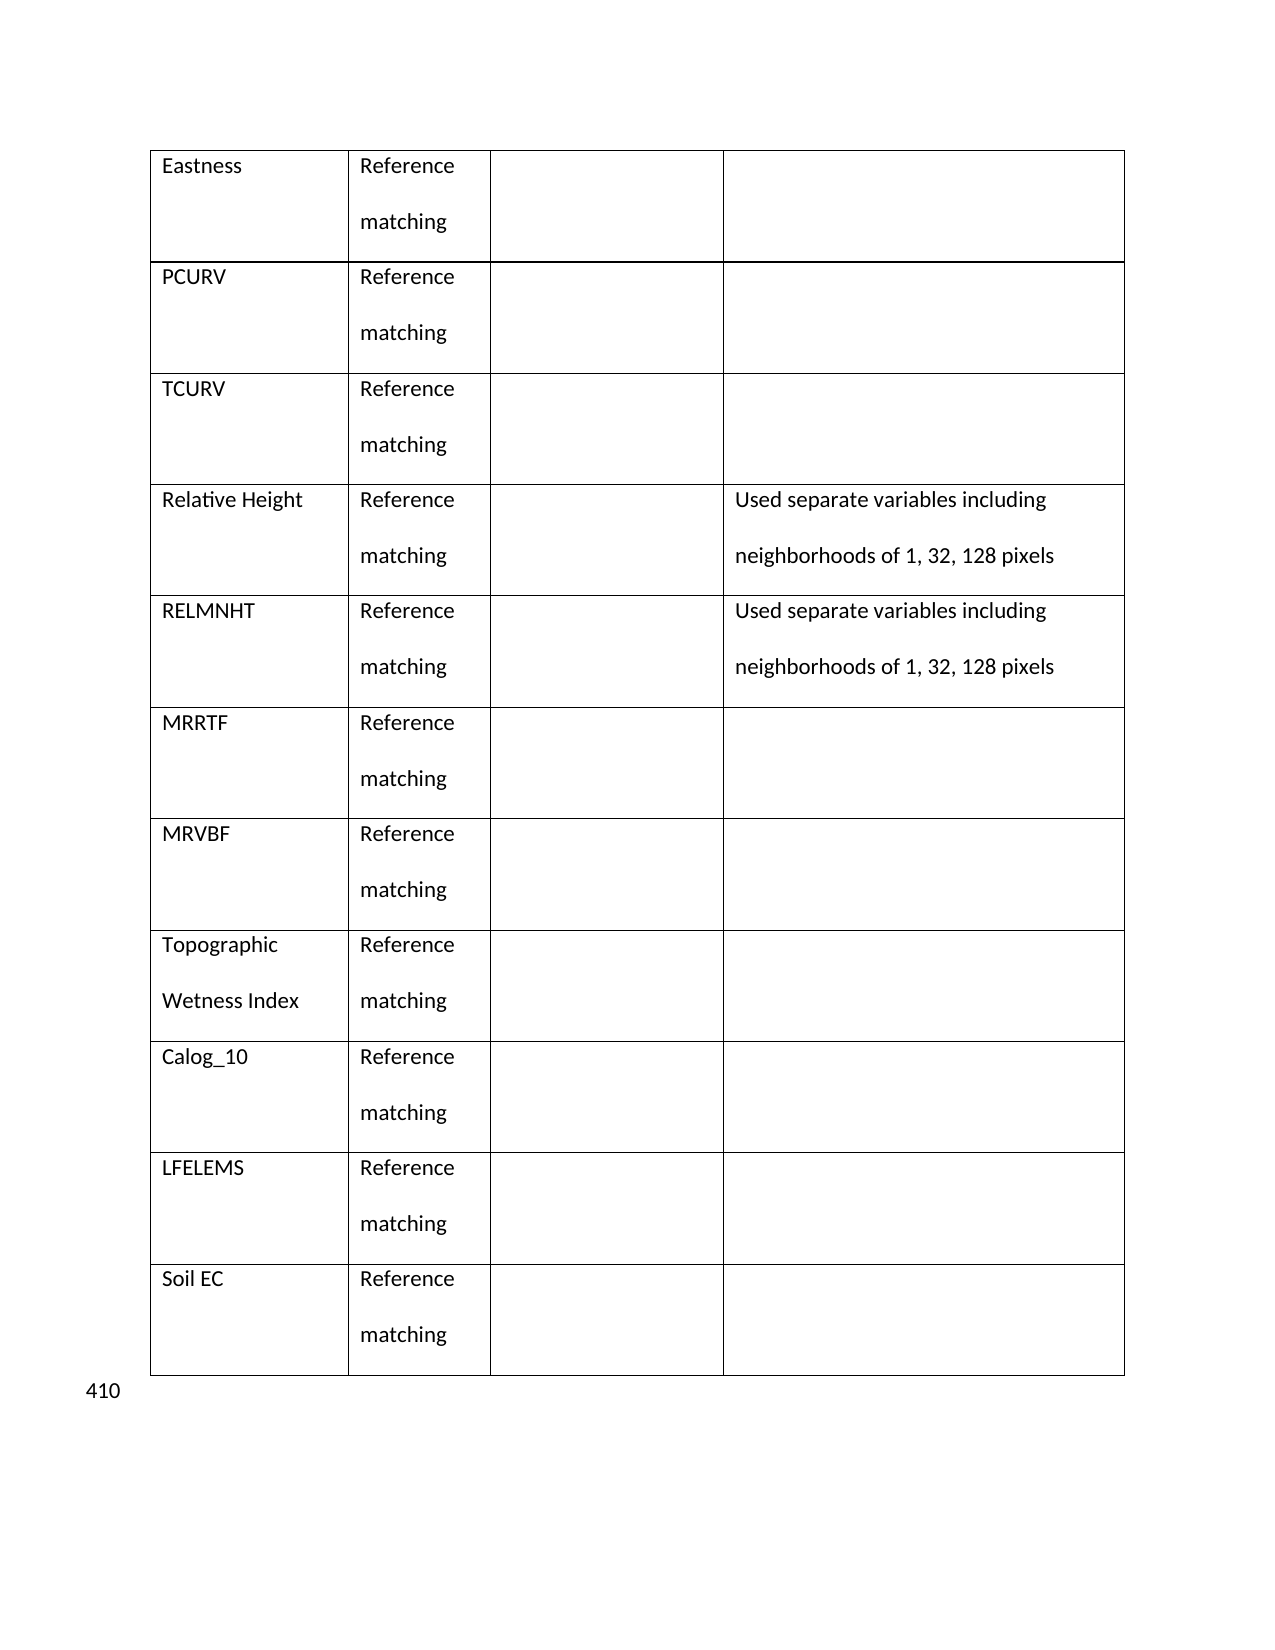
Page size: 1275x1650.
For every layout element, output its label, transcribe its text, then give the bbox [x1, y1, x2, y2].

table_cell Eastness [151, 151, 348, 261]
table_cell Soil EC [151, 1265, 348, 1375]
table_cell [491, 1153, 723, 1263]
table_cell Used separate variables including neighborhoods of 1, 32, 128 pixels [724, 596, 1124, 707]
table_cell Reference matching [349, 708, 490, 818]
table_cell Reference matching [349, 1153, 490, 1263]
table_cell TCURV [151, 374, 348, 484]
table_cell [491, 485, 723, 595]
table_cell Reference matching [349, 1042, 490, 1152]
table_cell [724, 263, 1124, 373]
table_cell [724, 1265, 1124, 1375]
table_cell Used separate variables including neighborhoods of 1, 32, 128 pixels [724, 485, 1124, 595]
table_cell MRVBF [151, 819, 348, 929]
table_cell [491, 708, 723, 818]
table_cell LFELEMS [151, 1153, 348, 1263]
table_cell [491, 263, 723, 373]
table_cell [724, 374, 1124, 484]
table_cell [491, 1042, 723, 1152]
table_cell [724, 1153, 1124, 1263]
table_cell MRRTF [151, 708, 348, 818]
table_cell Reference matching [349, 596, 490, 707]
table_cell RELMNHT [151, 596, 348, 707]
table_cell Reference matching [349, 485, 490, 595]
table_cell [724, 151, 1124, 261]
table_cell Calog_10 [151, 1042, 348, 1152]
table_cell [724, 708, 1124, 818]
table_cell [724, 819, 1124, 929]
table_cell [491, 596, 723, 707]
table_cell [724, 931, 1124, 1041]
table_cell [491, 374, 723, 484]
table_cell Reference matching [349, 151, 490, 261]
table_cell Reference matching [349, 374, 490, 484]
table_cell Reference matching [349, 819, 490, 929]
table_cell PCURV [151, 263, 348, 373]
table_cell [491, 819, 723, 929]
table_cell [491, 151, 723, 261]
table_cell [724, 1042, 1124, 1152]
table_cell Reference matching [349, 931, 490, 1041]
table_cell Reference matching [349, 263, 490, 373]
table_cell Relative Height [151, 485, 348, 595]
table_cell [491, 1265, 723, 1375]
table_cell [491, 931, 723, 1041]
table_cell Topographic Wetness Index [151, 931, 348, 1041]
table_cell Reference matching [349, 1265, 490, 1375]
